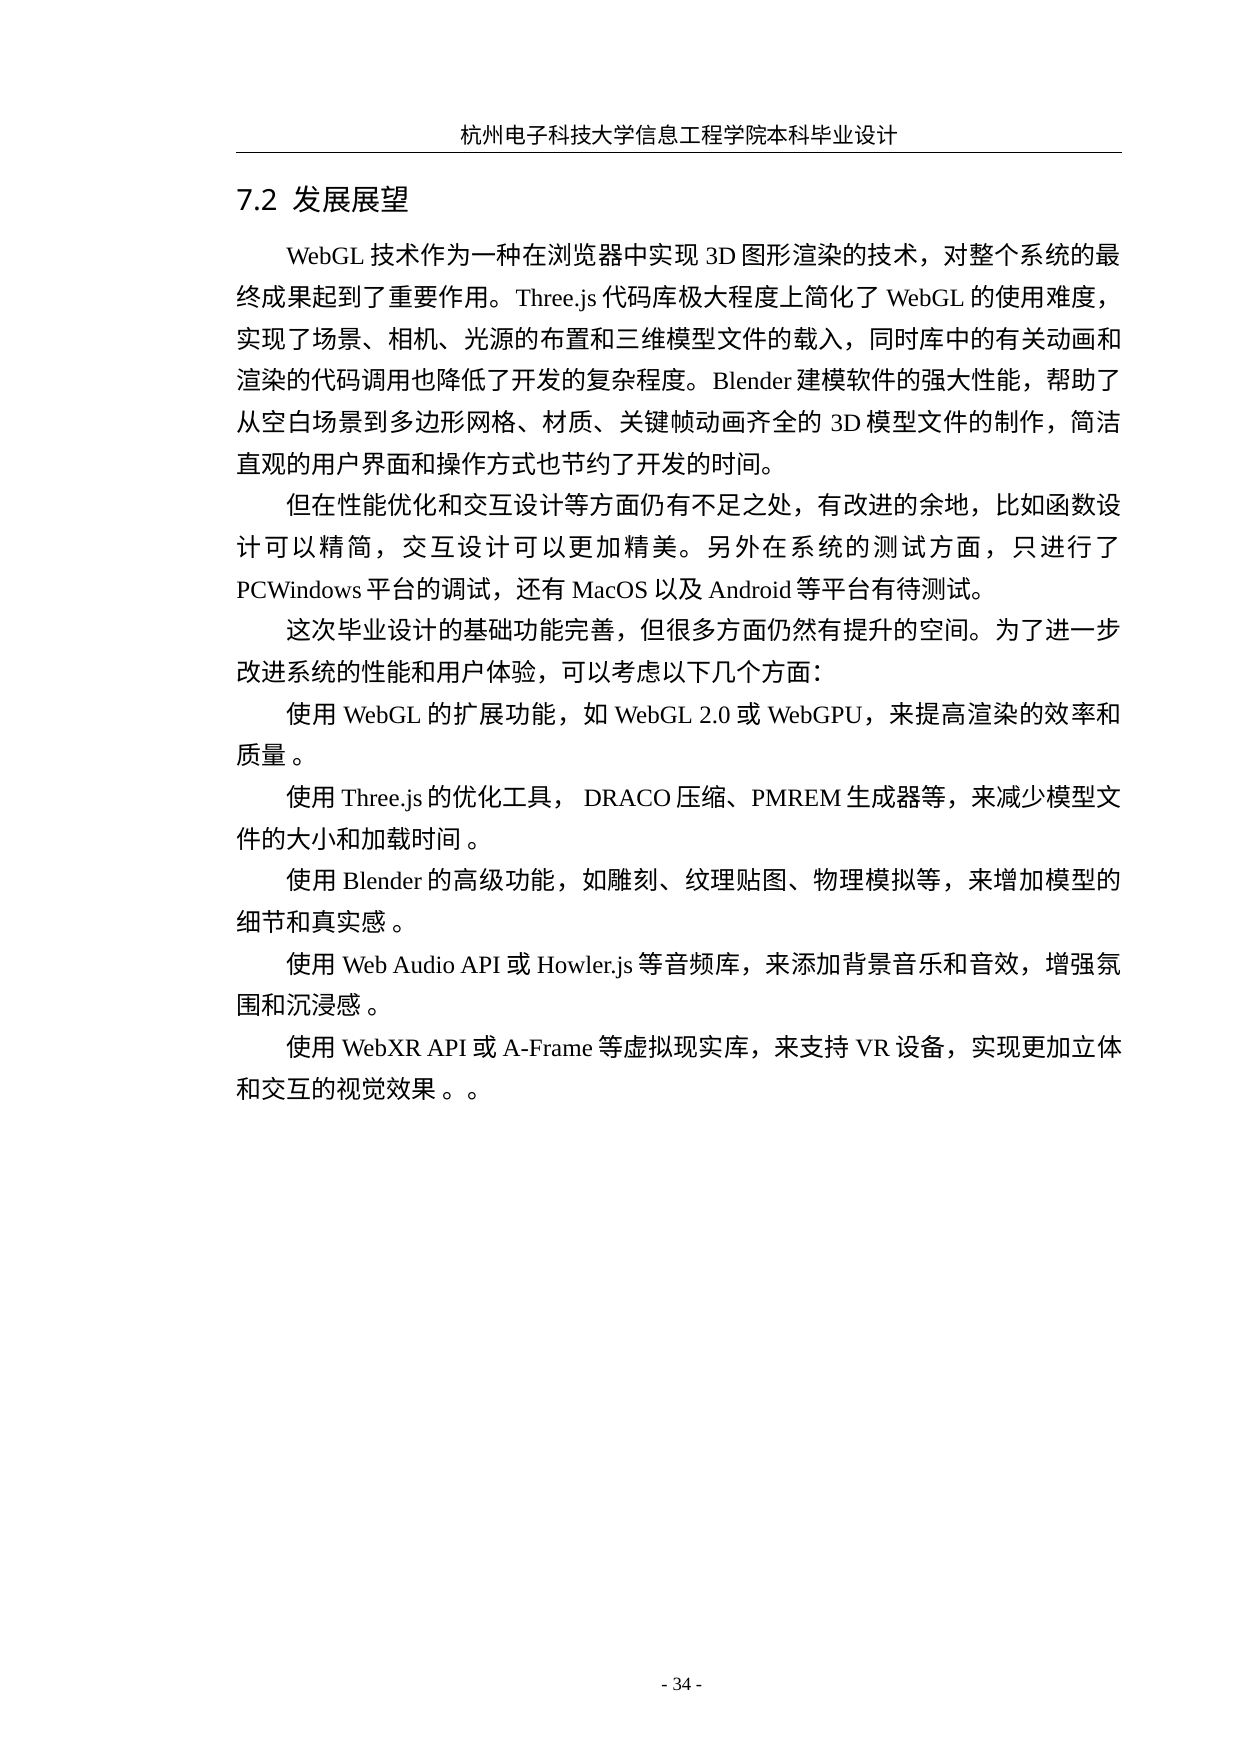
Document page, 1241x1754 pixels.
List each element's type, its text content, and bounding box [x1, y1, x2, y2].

text 使用WebGL的扩展功能，如WebGL 2.0或WebGPU，来提高渲染的效率和质量 。 [236, 690, 1122, 773]
text 这次毕业设计的基础功能完善，但很多方面仍然有提升的空间。为了进一步改进系统的性能和用户体验，可以考虑以下几个方面： [236, 606, 1122, 690]
text 但在性能优化和交互设计等方面仍有不足之处，有改进的余地，比如函数设计可以精简，交互设计可以更加精美。另外在系统的测试方面，只进行了PCWindows平台的调试，还有MacOS以及Android等平台有待测试。 [236, 481, 1122, 606]
text 使用WebXR API或A-Frame等虚拟现实库，来支持VR设备，实现更加立体和交互的视觉效果 。。 [236, 1023, 1122, 1106]
text 使用Three.js的优化工具， DRACO压缩、PMREM生成器等，来减少模型文件的大小和加载时间 。 [236, 773, 1122, 856]
text WebGL技术作为一种在浏览器中实现3D图形渲染的技术，对整个系统的最终成果起到了重要作用。Three.js代码库极大程度上简化了WebGL的使用难度，实现了场景、相机、光源的布置和三维模型文件的载入，同时库中的有关动画和渲染的代码调用也降低了开发的复杂程度。Blender建模软件的强大性能，帮助了从空白场景到多边形网格、材质、关键帧动画齐全的3D模型文件的制作，简洁直观的用户界面和操作方式也节约了开发的时间。 [236, 231, 1122, 481]
text 使用Blender的高级功能，如雕刻、纹理贴图、物理模拟等，来增加模型的细节和真实感 。 [236, 856, 1122, 940]
subtitle 7.2 发展展望 [236, 177, 1122, 219]
text 使用Web Audio API或Howler.js等音频库，来添加背景音乐和音效，增强氛围和沉浸感 。 [236, 940, 1122, 1023]
